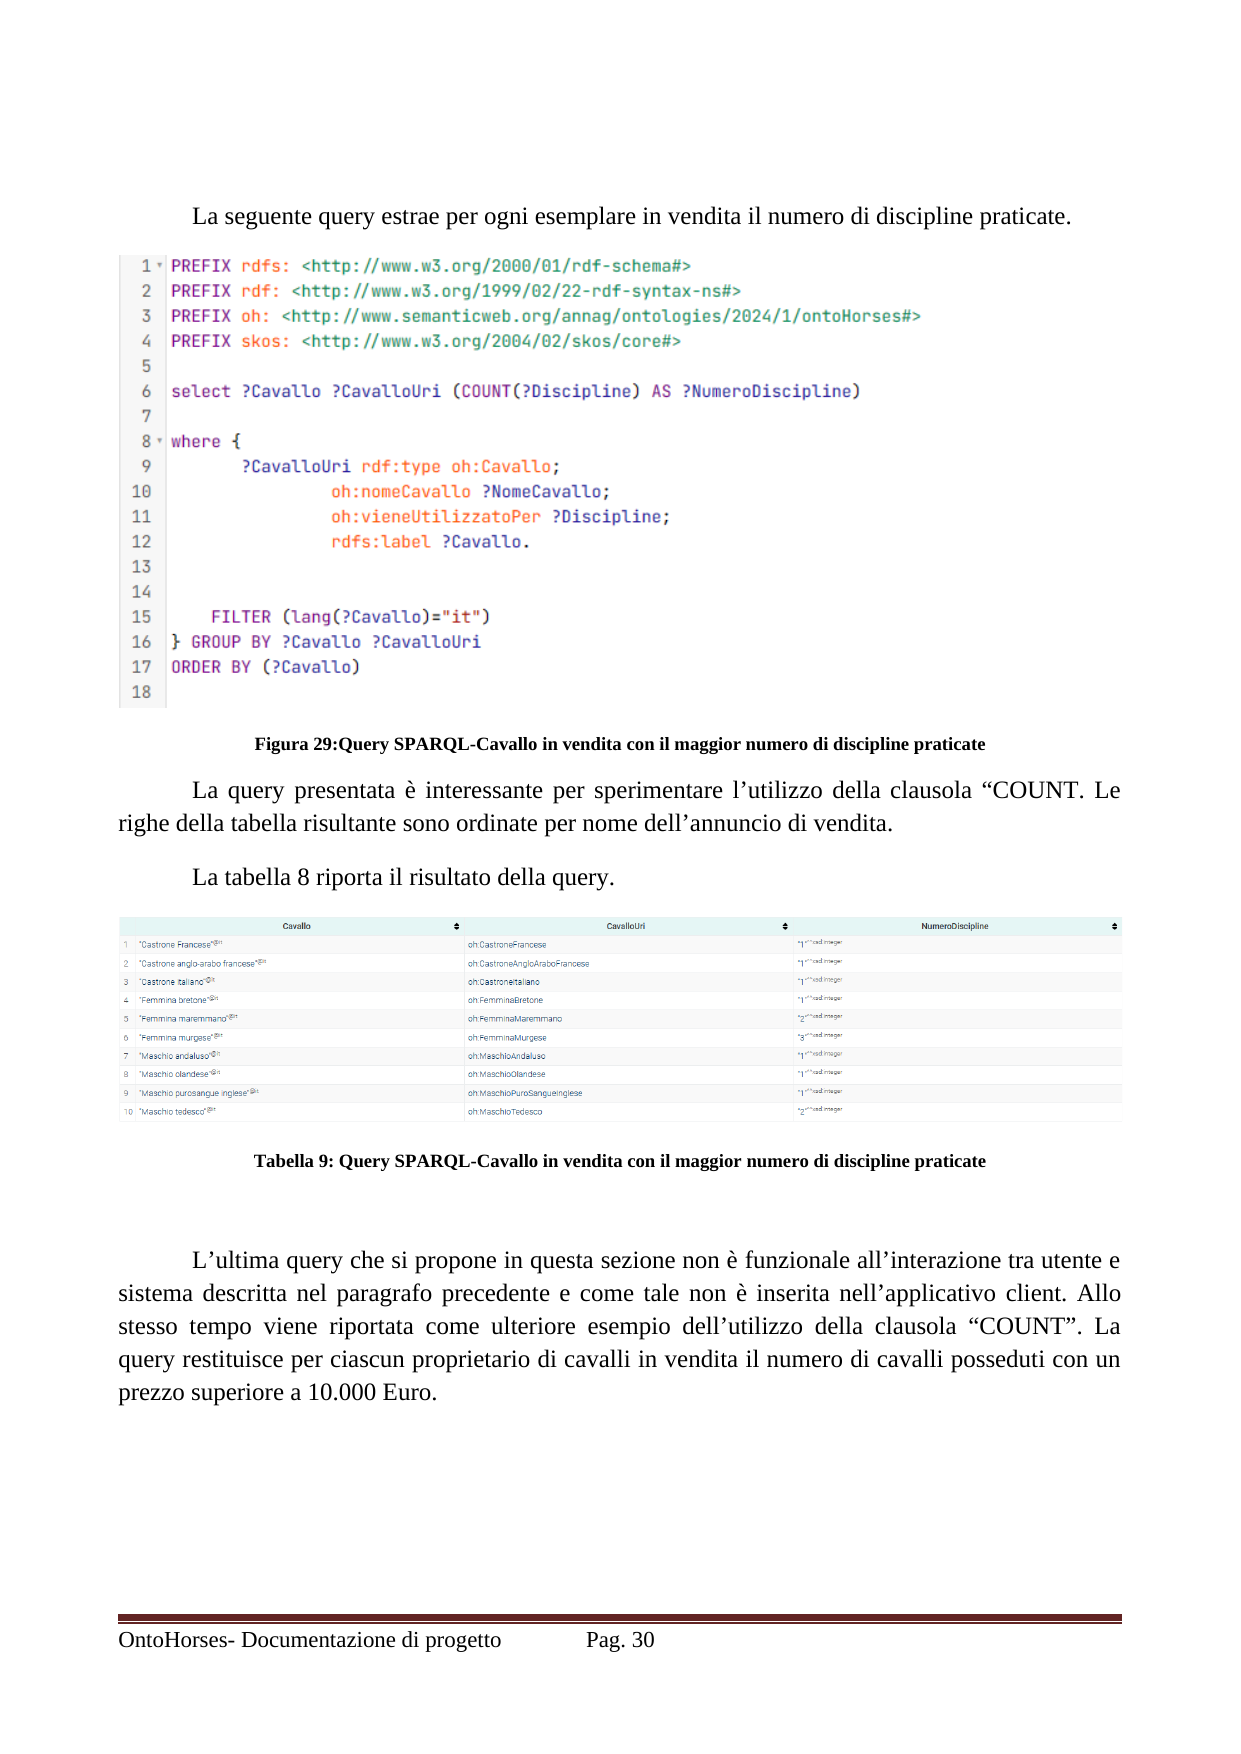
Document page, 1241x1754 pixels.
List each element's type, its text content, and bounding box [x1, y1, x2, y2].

picture [118, 916, 1123, 1125]
text L’ultima query che si propone in questa sezione non è funzionale all’interazione tra utente e sistema descritta nel paragrafo precedente e come tale non è inserita nell’applicativo client. Allo stesso tempo viene riportata come ulteriore esempio dell’utilizzo della clausola “COUNT”. La query restituisce per ciascun proprietario di cavalli in vendita il numero di cavalli posseduti con un prezzo superiore a 10.000 Euro. [118, 1245, 1122, 1406]
text La tabella 8 riporta il risultato della query. [118, 862, 1122, 891]
picture [118, 255, 1035, 708]
text La query presentata è interessante per sperimentare l’utilizzo della clausola “COUNT. Le righe della tabella risultante sono ordinate per nome dell’annuncio di vendita. [118, 775, 1122, 837]
text La seguente query estrae per ogni esemplare in vendita il numero di discipline praticate. [118, 201, 1122, 230]
text Figura 29:Query SPARQL-Cavallo in vendita con il maggior numero di discipline praticate [118, 733, 1122, 754]
text Tabella 9: Query SPARQL-Cavallo in vendita con il maggior numero di discipline praticate [118, 1150, 1122, 1171]
